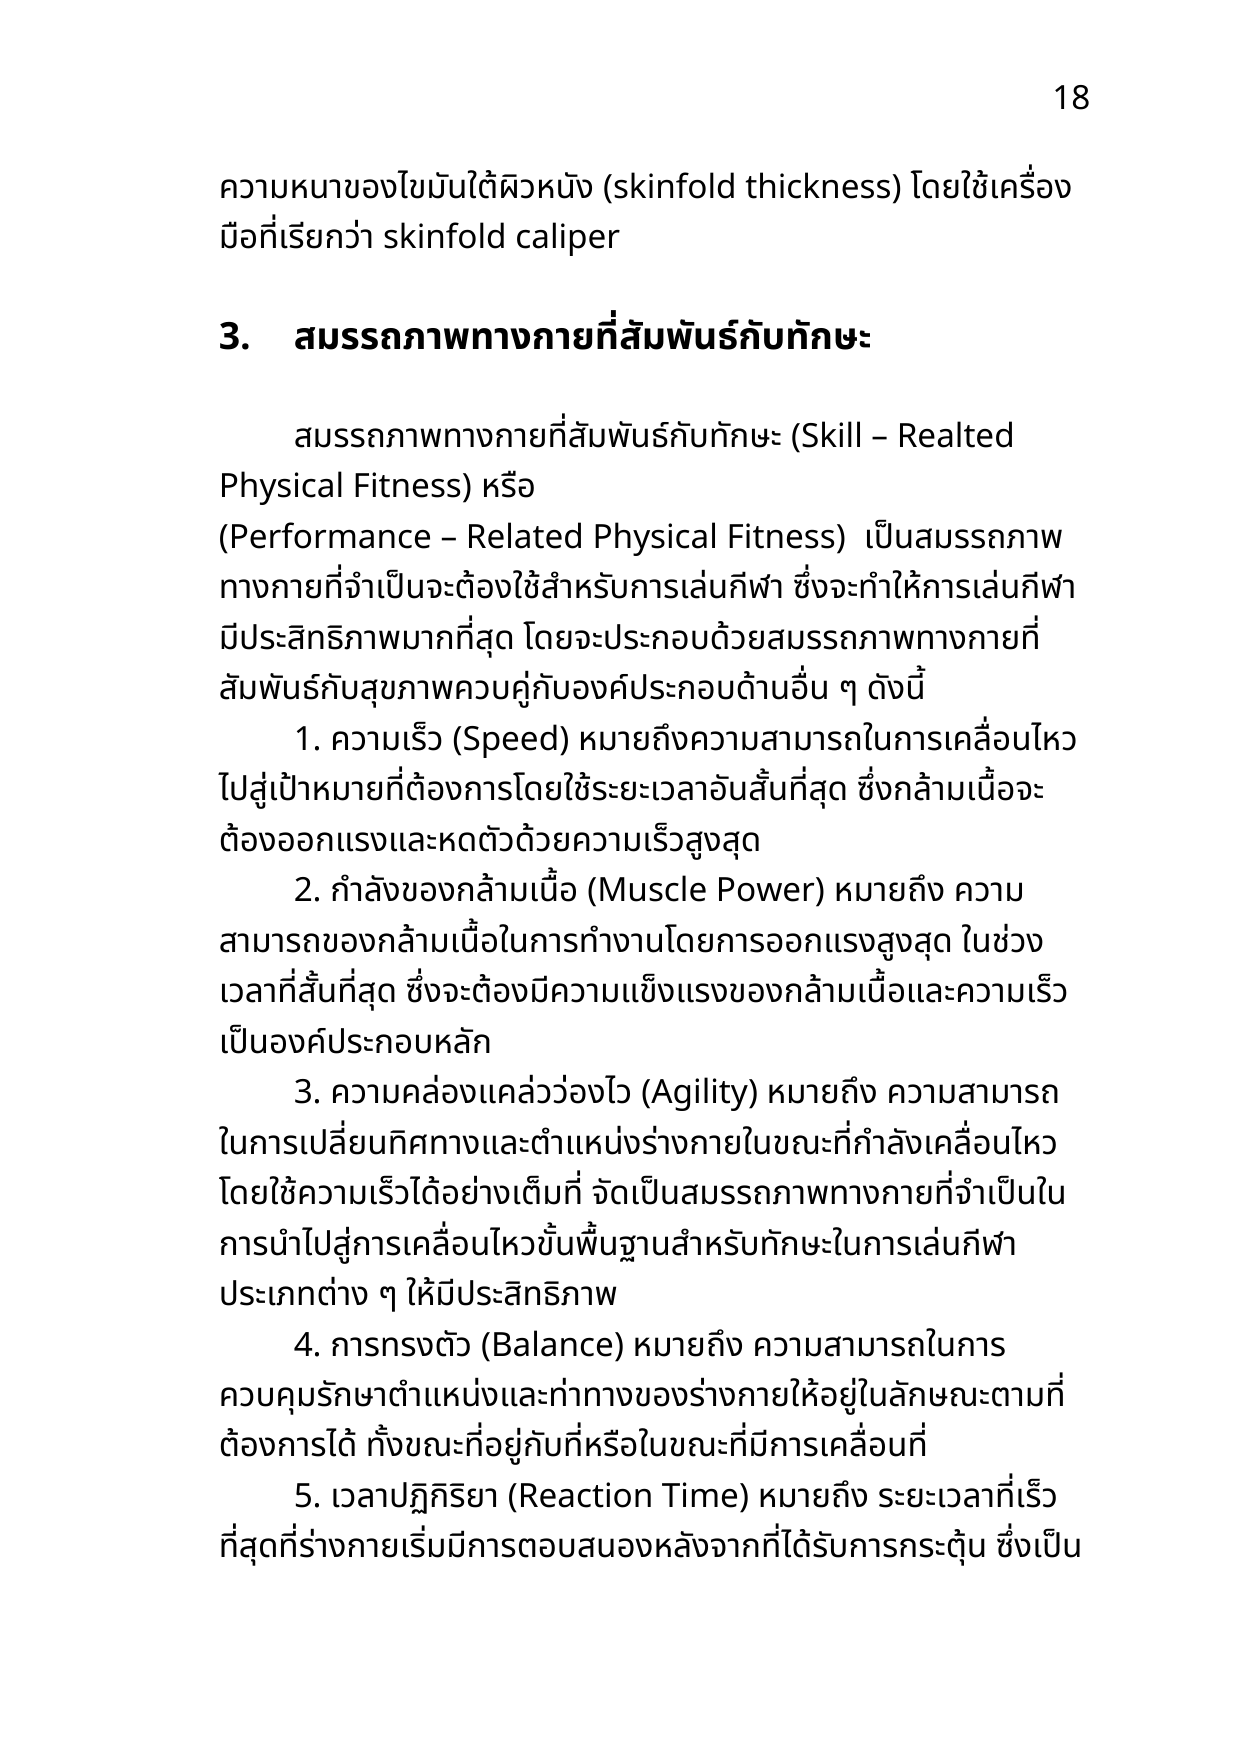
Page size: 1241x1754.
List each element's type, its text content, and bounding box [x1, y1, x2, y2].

text สมรรถภาพทางกายที่สัมพันธ์กับทักษะ (Skill – Realted Physical Fitness) หรือ [218, 412, 1090, 513]
text 1. ความเร็ว (Speed) หมายถึงความสามารถในการเคลื่อนไหวไปสู่เป้าหมายที่ต้องการโดยใช้ระยะเวลาอันสั้นที่สุด ซึ่งกล้ามเนื้อจะต้องออกแรงและหดตัวด้วยความเร็วสูงสุด [218, 715, 1090, 866]
text 3. ความคล่องแคล่วว่องไว (Agility) หมายถึง ความสามารถในการเปลี่ยนทิศทางและตำแหน่งร่างกายในขณะที่กำลังเคลื่อนไหวโดยใช้ความเร็วได้อย่างเต็มที่ จัดเป็นสมรรถภาพทางกายที่จำเป็นในการนำไปสู่การเคลื่อนไหวขั้นพื้นฐานสำหรับทักษะในการเล่นกีฬาประเภทต่าง ๆ ให้มีประสิทธิภาพ [218, 1068, 1090, 1320]
text 4. การทรงตัว (Balance) หมายถึง ความสามารถในการควบคุมรักษาตำแหน่งและท่าทางของร่างกายให้อยู่ในลักษณะตามที่ต้องการได้ ทั้งขณะที่อยู่กับที่หรือในขณะที่มีการเคลื่อนที่ [218, 1320, 1090, 1472]
text 2. กำลังของกล้ามเนื้อ (Muscle Power) หมายถึง ความสามารถของกล้ามเนื้อในการทำงานโดยการออกแรงสูงสุด ในช่วงเวลาที่สั้นที่สุด ซึ่งจะต้องมีความแข็งแรงของกล้ามเนื้อและความเร็วเป็นองค์ประกอบหลัก [218, 866, 1090, 1068]
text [218, 1472, 1090, 1573]
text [218, 162, 1090, 264]
list สมรรถภาพทางกายที่สัมพันธ์กับทักษะ [218, 309, 1090, 366]
text (Performance – Related Physical Fitness) เป็นสมรรถภาพทางกายที่จำเป็นจะต้องใช้สำหรับการเล่นกีฬา ซึ่งจะทำให้การเล่นกีฬามีประสิทธิภาพมากที่สุด โดยจะประกอบด้วยสมรรถภาพทางกายที่สัมพันธ์กับสุขภาพควบคู่กับองค์ประกอบด้านอื่น ๆ ดังนี้ [218, 513, 1090, 715]
